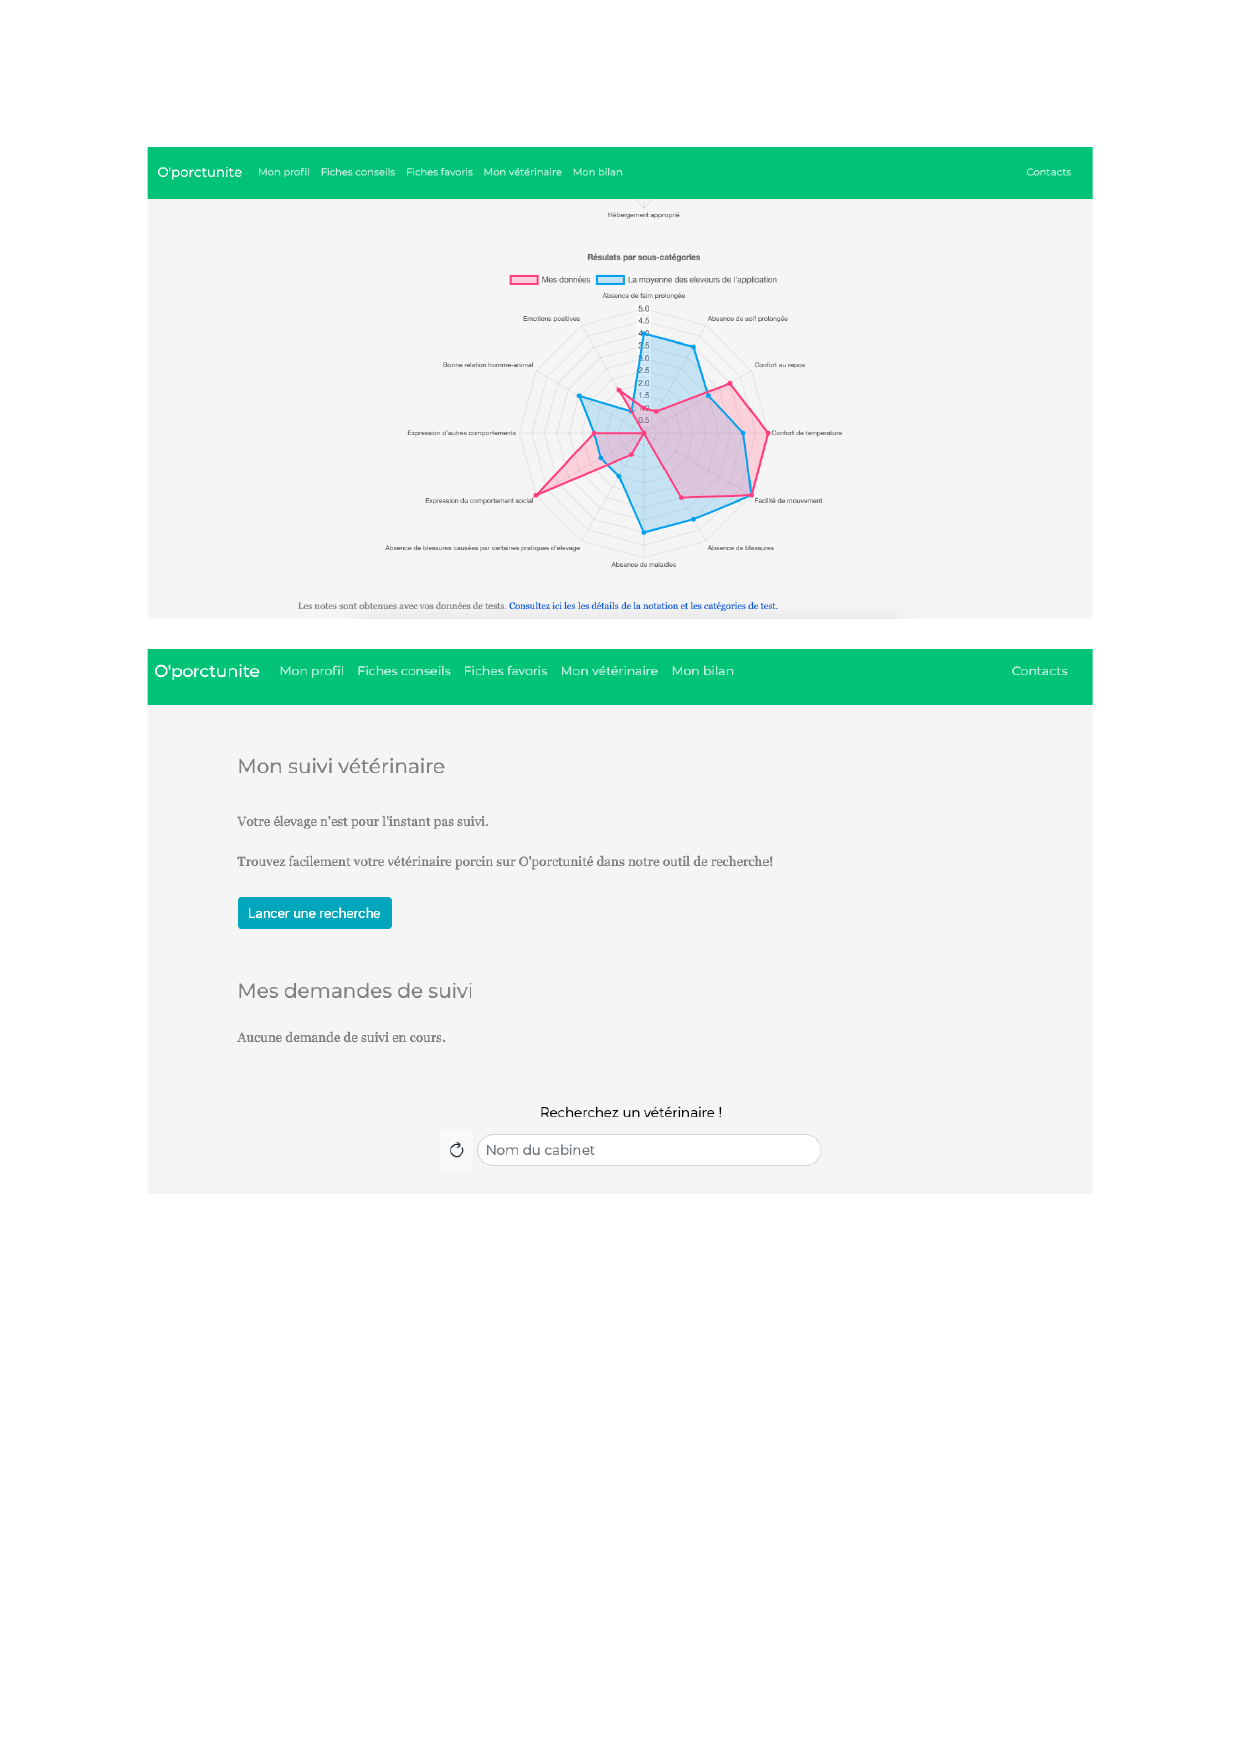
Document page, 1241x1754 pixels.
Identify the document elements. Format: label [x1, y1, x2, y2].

picture [147, 649, 1093, 1194]
picture [147, 147, 1093, 619]
